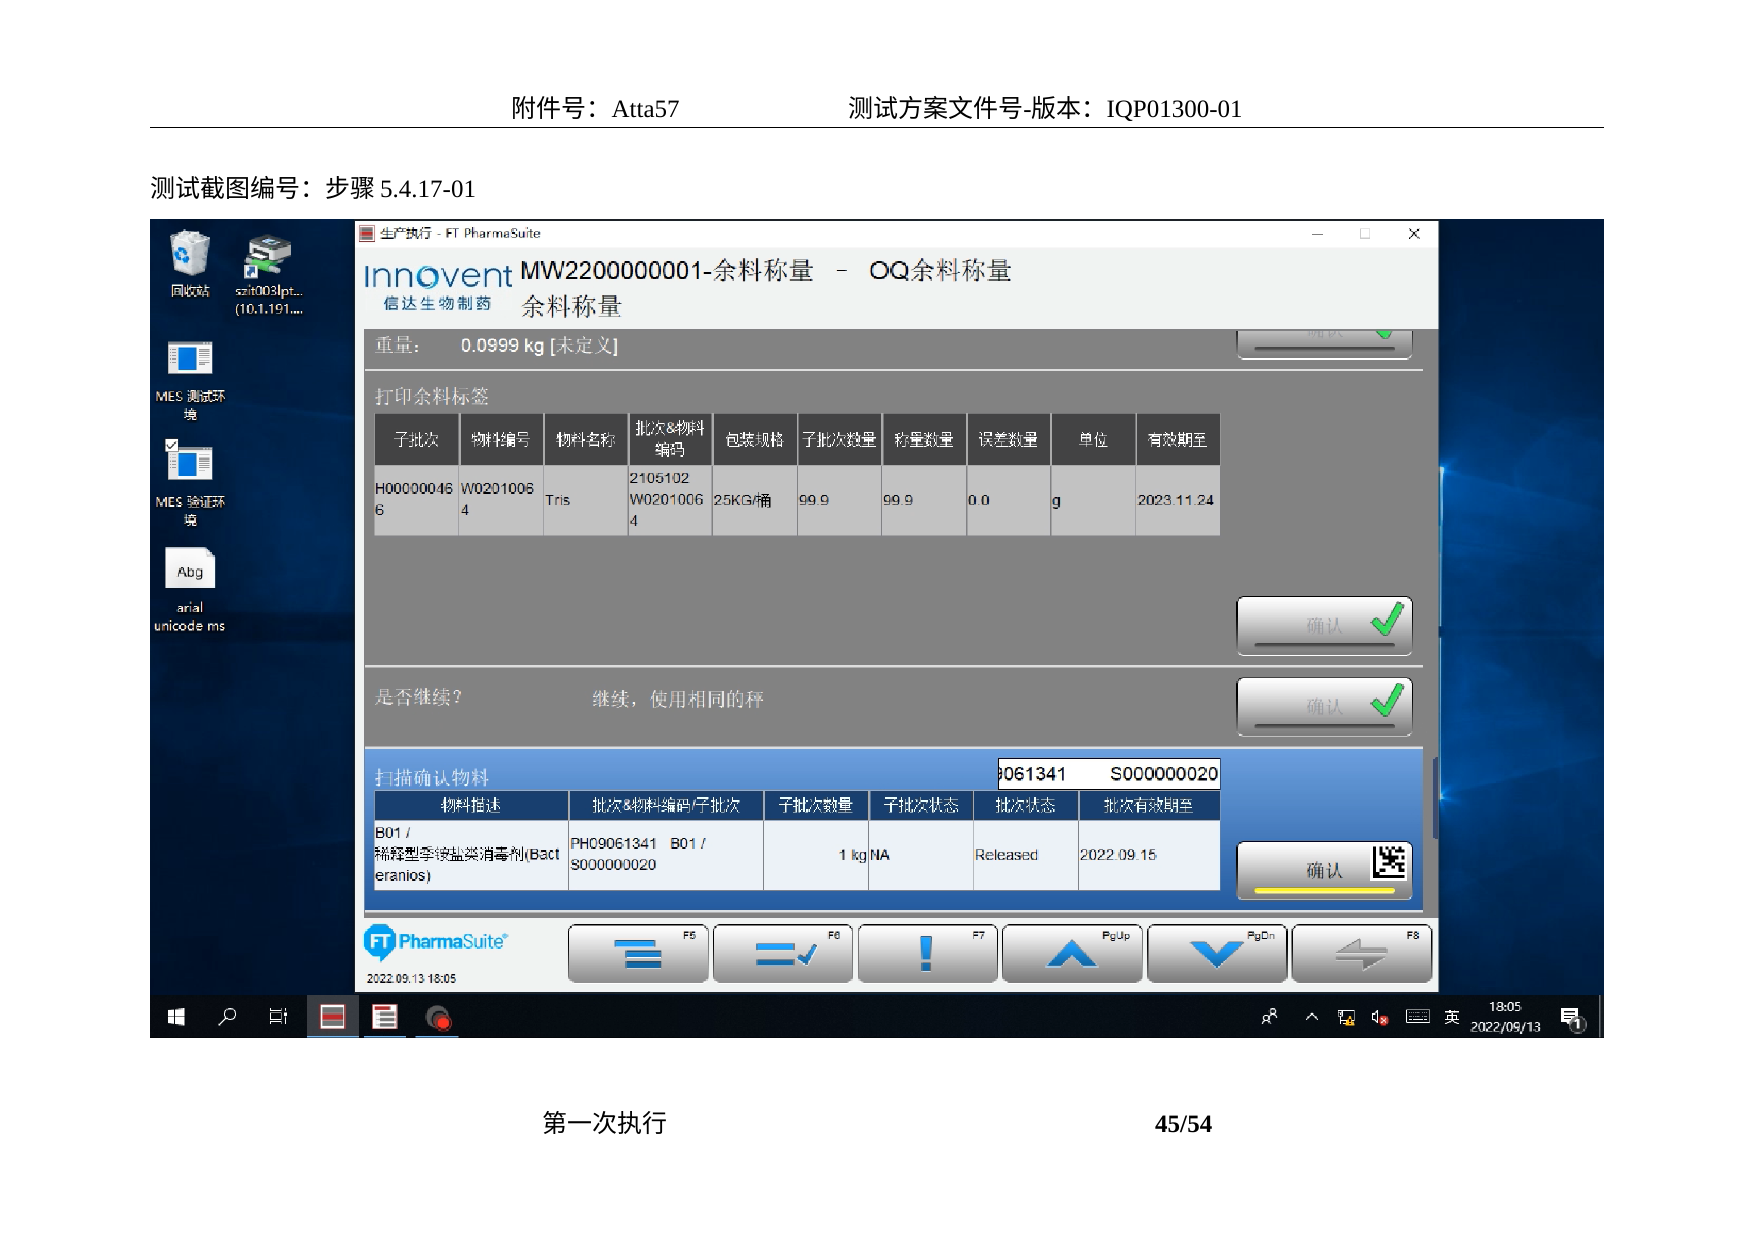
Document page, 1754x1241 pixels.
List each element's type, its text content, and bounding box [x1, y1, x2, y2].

text 测试截图编号：步骤5.4.17-01 [150, 154, 1604, 219]
picture [150, 219, 1604, 1038]
